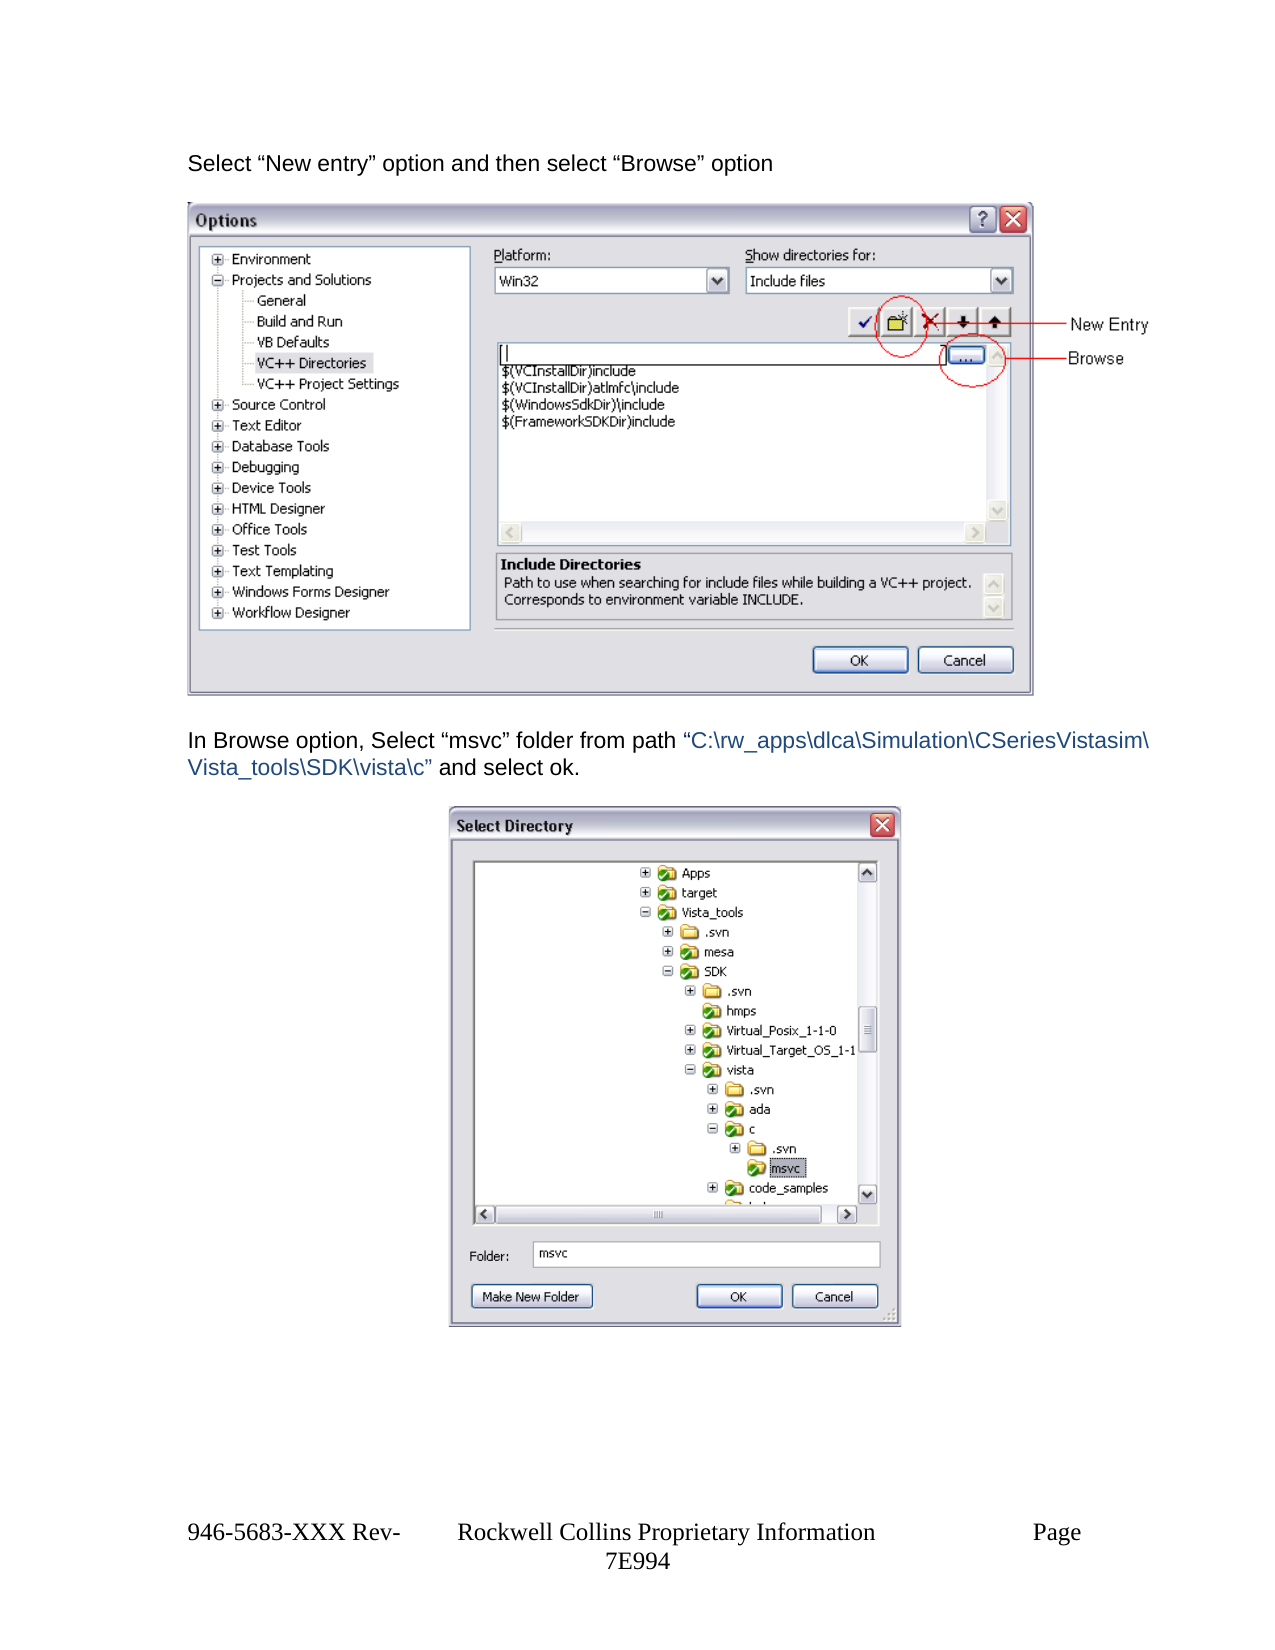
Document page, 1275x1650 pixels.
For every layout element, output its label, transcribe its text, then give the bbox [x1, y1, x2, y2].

text Select “New entry” option and then select “Browse” option [187, 150, 1162, 176]
text In Browse option, Select “msvc” folder from path “C:\rw_apps\dlca\Simulation\CSeriesVistasim\Vista_tools\SDK\vista\c” and select ok. [187, 727, 1162, 780]
picture [448, 806, 902, 1327]
picture [187, 202, 1160, 701]
